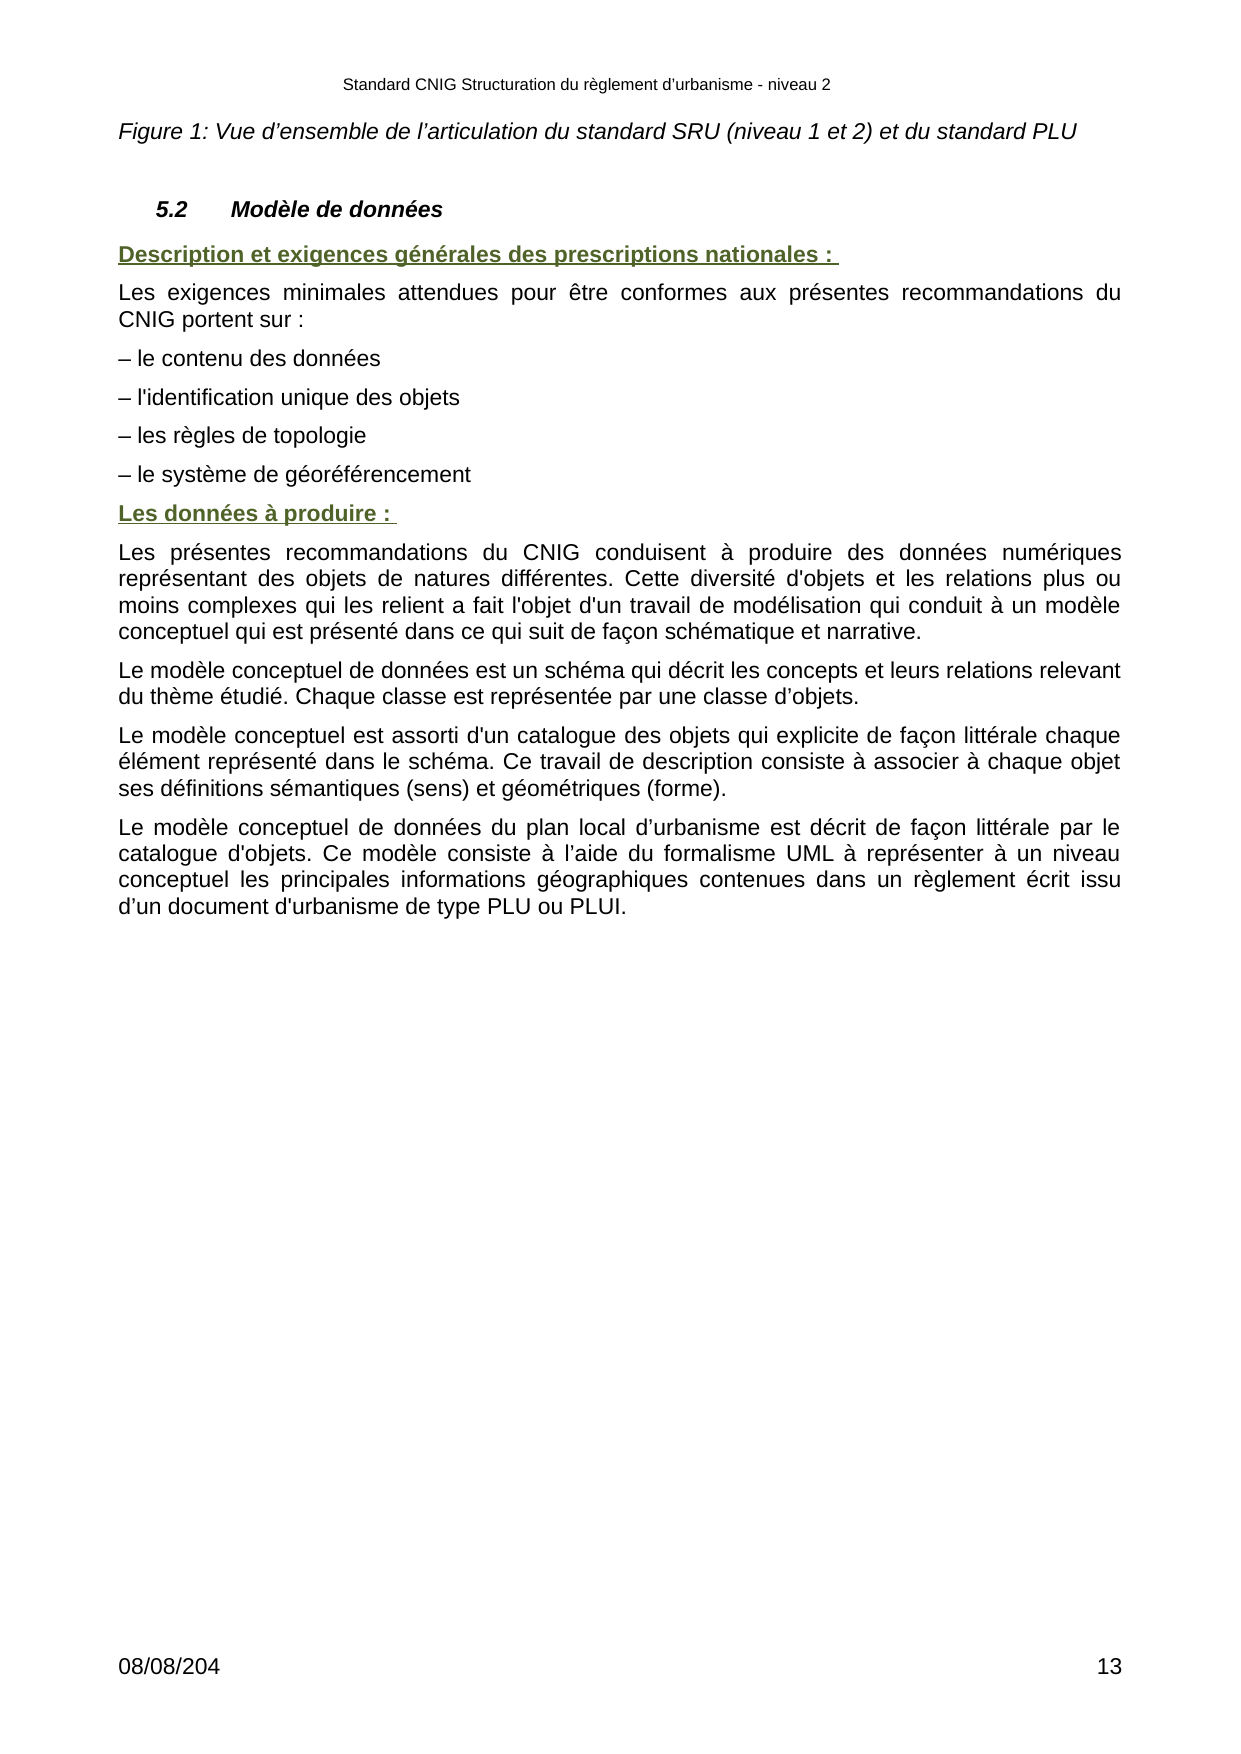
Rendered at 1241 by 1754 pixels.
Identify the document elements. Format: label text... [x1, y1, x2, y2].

text Les exigences minimales attendues pour être conformes aux présentes recommandations du CNIG portent sur : [118, 279, 1122, 332]
text – le contenu des données [118, 344, 1122, 371]
text Les présentes recommandations du CNIG conduisent à produire des données numériques représentant des objets de natures différentes. Cette diversité d'objets et les relations plus ou moins complexes qui les relient a fait l'objet d'un travail de modélisation qui conduit à un modèle conceptuel qui est présenté dans ce qui suit de façon schématique et narrative. [118, 539, 1122, 644]
text – l'identification unique des objets [118, 383, 1122, 410]
text Le modèle conceptuel de données du plan local d’urbanisme est décrit de façon littérale par le catalogue d'objets. Ce modèle consiste à l’aide du formalisme UML à représenter à un niveau conceptuel les principales informations géographiques contenues dans un règlement écrit issu d’un document d'urbanisme de type PLU ou PLUI. [118, 813, 1122, 919]
text Figure 1: Vue d’ensemble de l’articulation du standard SRU (niveau 1 et 2) et du standard PLU [118, 118, 1122, 144]
text Les données à produire : [118, 500, 1122, 526]
text – les règles de topologie [118, 422, 1122, 449]
text – le système de géoréférencement [118, 461, 1122, 487]
text Le modèle conceptuel est assorti d'un catalogue des objets qui explicite de façon littérale chaque élément représenté dans le schéma. Ce travail de description consiste à associer à chaque objet ses définitions sémantiques (sens) et géométriques (forme). [118, 722, 1122, 801]
text Le modèle conceptuel de données est un schéma qui décrit les concepts et leurs relations relevant du thème étudié. Chaque classe est représentée par une classe d’objets. [118, 657, 1122, 709]
text Description et exigences générales des prescriptions nationales : [118, 241, 1122, 267]
subtitle Modèle de données [156, 196, 1122, 222]
